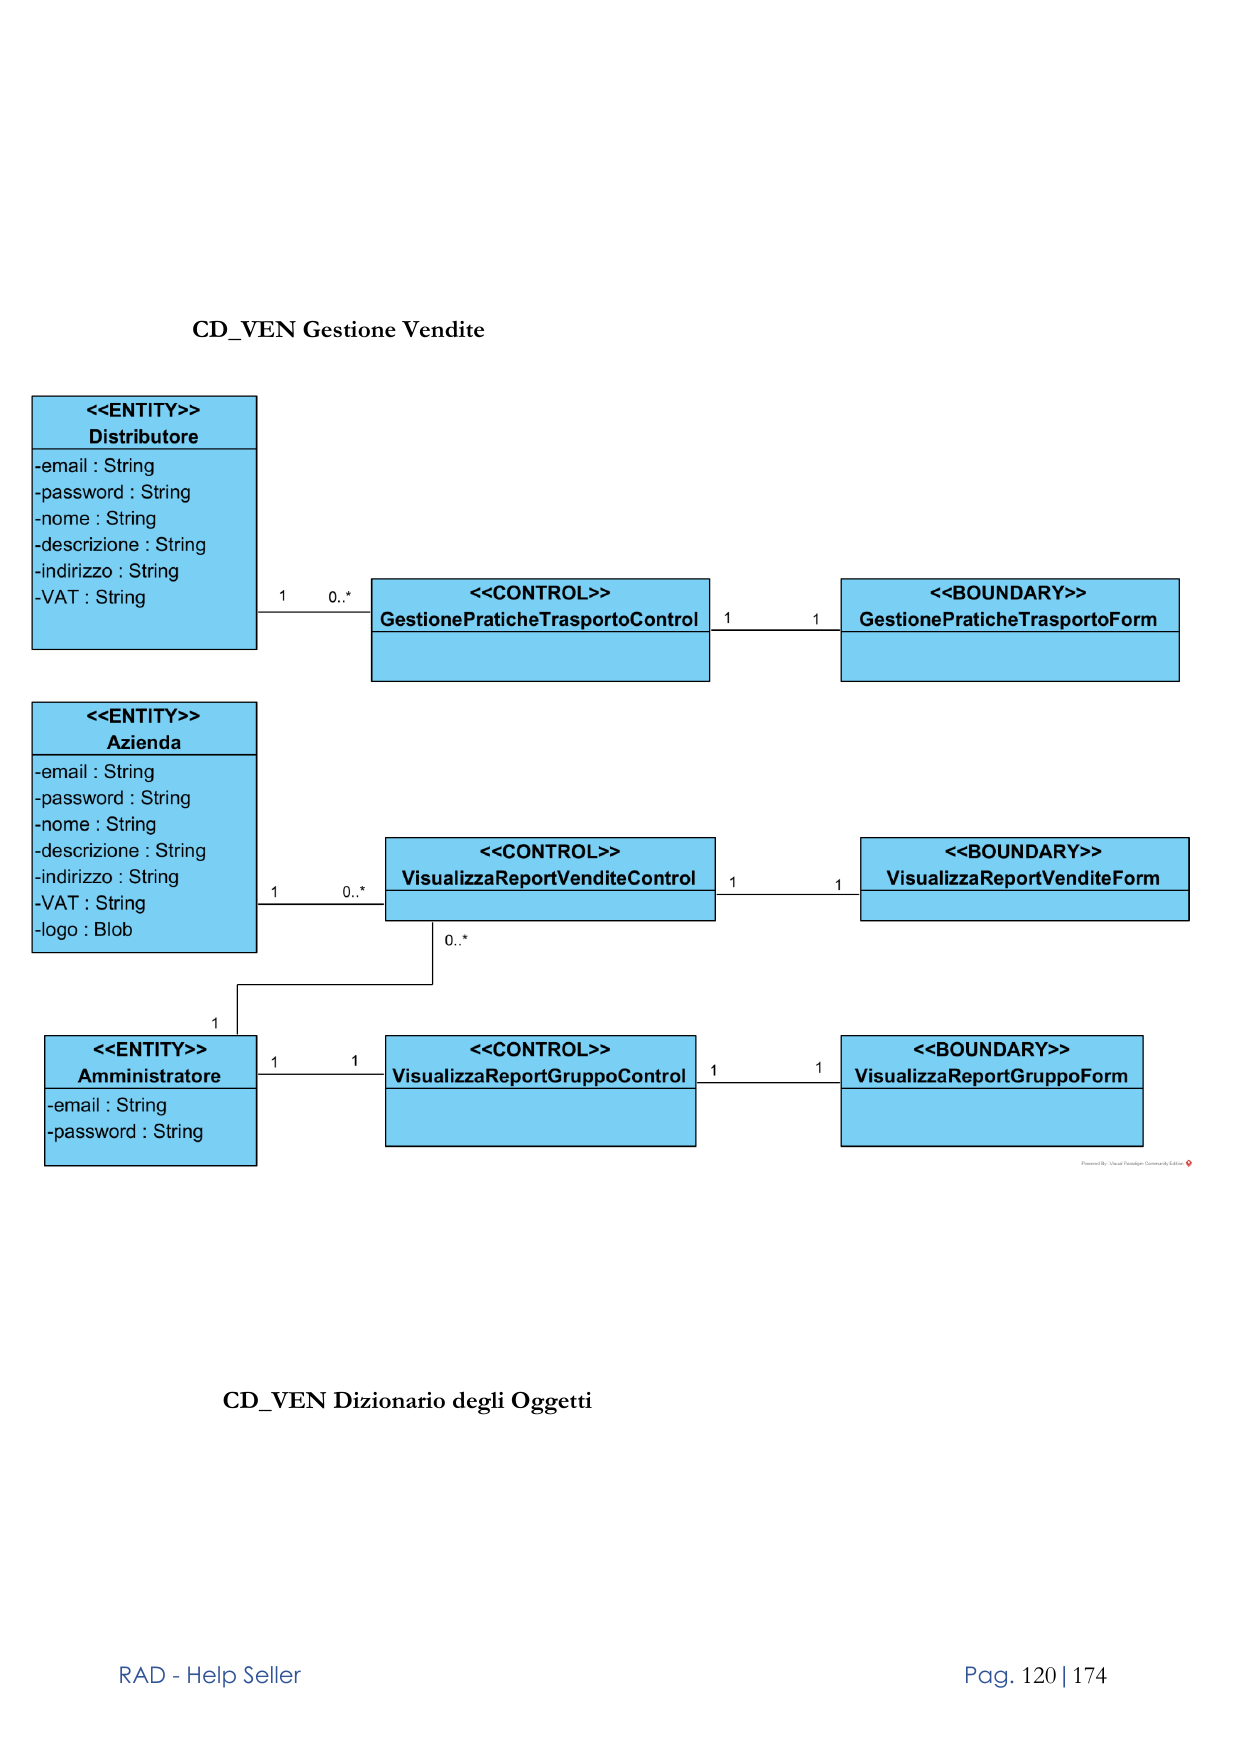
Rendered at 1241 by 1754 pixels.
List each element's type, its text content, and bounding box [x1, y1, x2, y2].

subtitle CD_VEN Gestione Vendite [192, 316, 1123, 344]
subtitle CD_VEN Dizionario degli Oggetti [147, 1387, 1123, 1416]
picture [29, 393, 1194, 1171]
